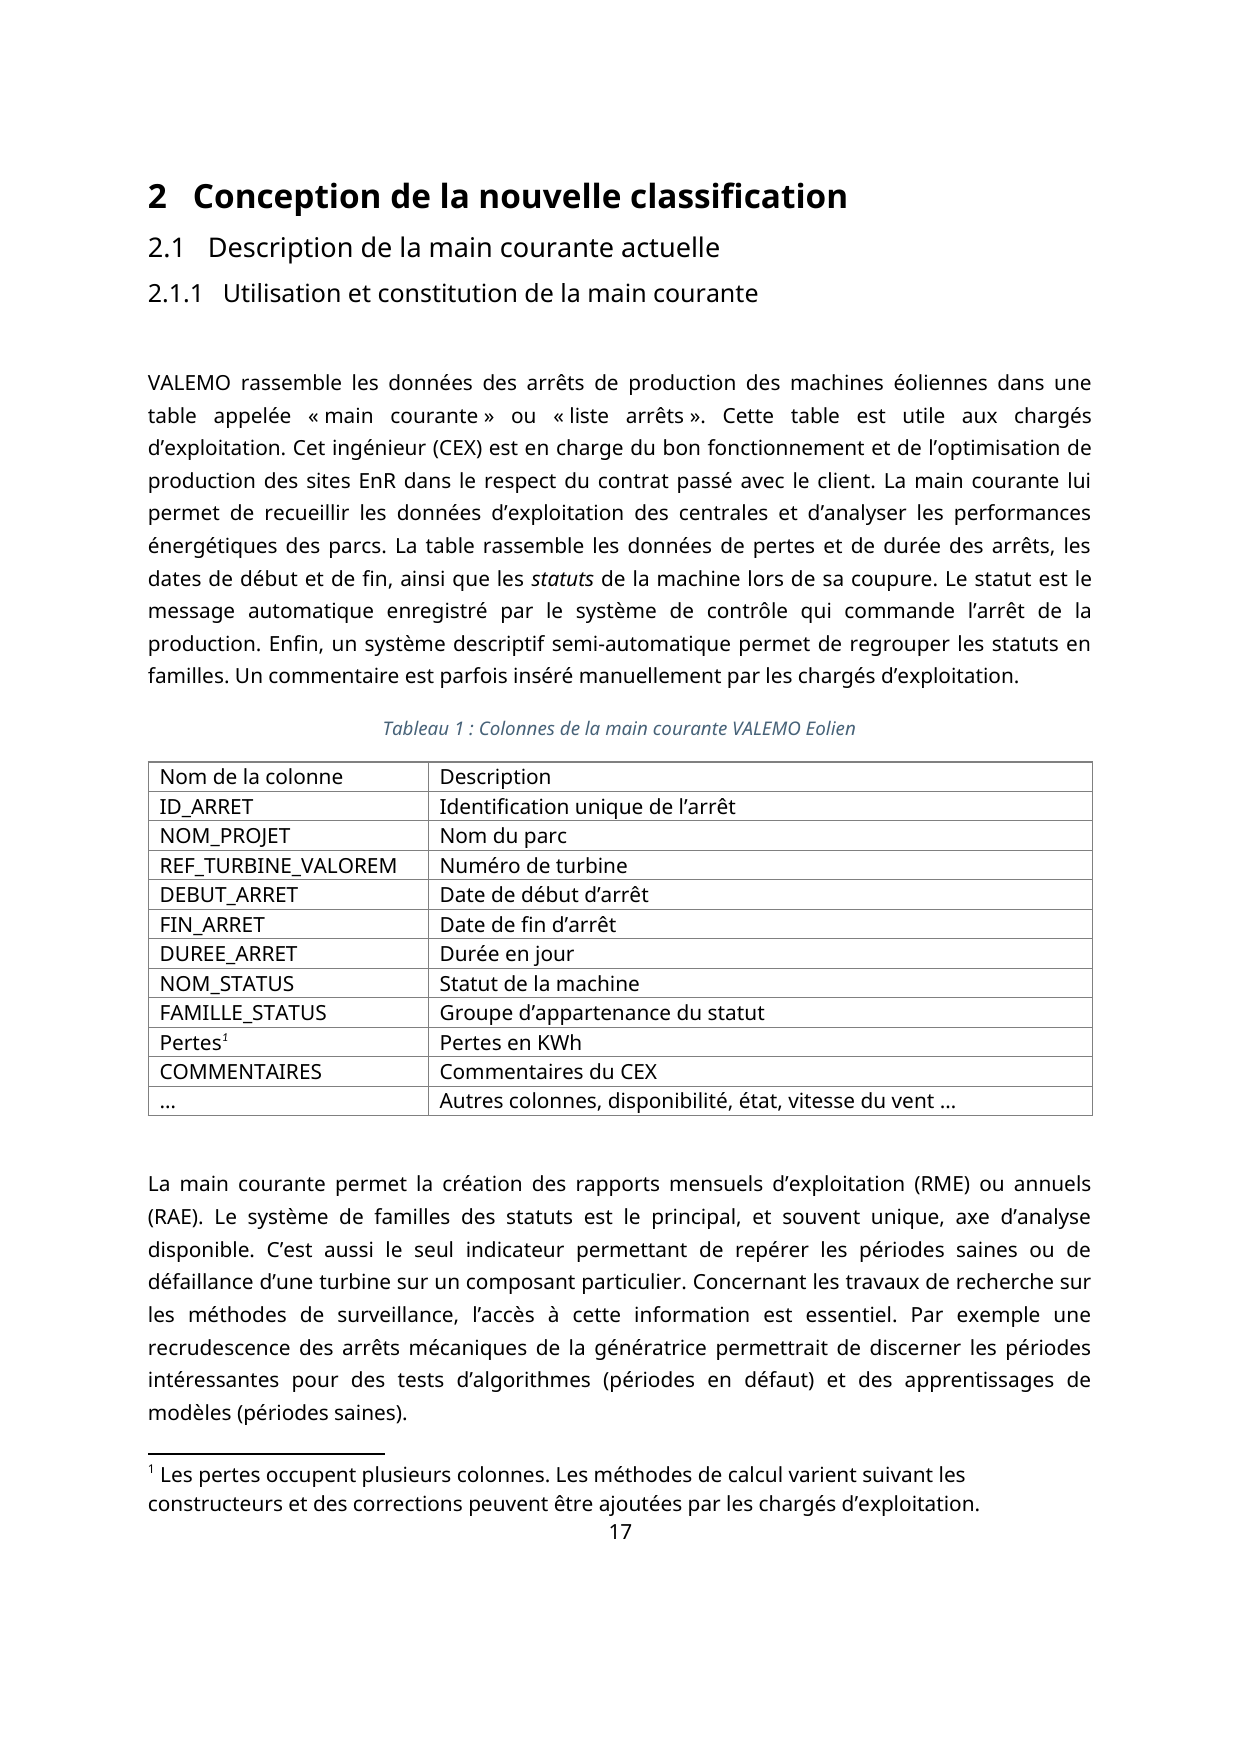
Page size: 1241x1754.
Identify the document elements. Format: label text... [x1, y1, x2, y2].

table_cell Date de fin d’arrêt [429, 910, 1092, 938]
text Tableau : Colonnes de la main courante VALEMO Eolien [148, 715, 1093, 741]
subtitle Utilisation et constitution de la main courante [148, 276, 1093, 309]
table_cell Numéro de turbine [429, 851, 1092, 879]
table_cell FAMILLE_STATUS [149, 998, 428, 1027]
table_cell Date de début d’arrêt [429, 880, 1092, 909]
table_cell Commentaires du CEX [429, 1057, 1092, 1086]
table_cell COMMENTAIRES [149, 1057, 428, 1086]
table_cell Groupe d’appartenance du statut [429, 998, 1092, 1027]
table_header Nom de la colonne [149, 763, 428, 791]
subtitle Description de la main courante actuelle [148, 229, 1093, 266]
table_cell NOM_PROJET [149, 821, 428, 850]
table_cell Durée en jour [429, 939, 1092, 968]
table_cell ID_ARRET [149, 792, 428, 820]
table_cell Identification unique de l’arrêt [429, 792, 1092, 820]
table_cell Pertes [149, 1028, 428, 1056]
table_cell Autres colonnes, disponibilité, état, vitesse du vent … [429, 1087, 1092, 1115]
table_cell … [149, 1087, 428, 1115]
table_cell DUREE_ARRET [149, 939, 428, 968]
subtitle Conception de la nouvelle classification [148, 173, 1093, 218]
table_cell FIN_ARRET [149, 910, 428, 938]
table_cell DEBUT_ARRET [149, 880, 428, 909]
table_cell Nom du parc [429, 821, 1092, 850]
table_cell Statut de la machine [429, 969, 1092, 997]
table_cell REF_TURBINE_VALOREM [149, 851, 428, 879]
table_cell NOM_STATUS [149, 969, 428, 997]
table_header Description [429, 763, 1092, 791]
text La main courante permet la création des rapports mensuels d’exploitation (RME) ou annuels (RAE). Le système de familles des statuts est le principal, et souvent unique, axe d’analyse disponible. C’est aussi le seul indicateur permettant de repérer les périodes saines ou de défaillance d’une turbine sur un composant particulier. Concernant les travaux de recherche sur les méthodes de surveillance, l’accès à cette information est essentiel. Par exemple une recrudescence des arrêts mécaniques de la génératrice permettrait de discerner les périodes intéressantes pour des tests d’algorithmes (périodes en défaut) et des apprentissages de modèles (périodes saines). [148, 1169, 1093, 1426]
text VALEMO rassemble les données des arrêts de production des machines éoliennes dans une table appelée « main courante » ou « liste arrêts ». Cette table est utile aux chargés d’exploitation. Cet ingénieur (CEX) est en charge du bon fonctionnement et de l’optimisation de production des sites EnR dans le respect du contrat passé avec le client. La main courante lui permet de recueillir les données d’exploitation des centrales et d’analyser les performances énergétiques des parcs. La table rassemble les données de pertes et de durée des arrêts, les dates de début et de fin, ainsi que les statuts de la machine lors de sa coupure. Le statut est le message automatique enregistré par le système de contrôle qui commande l’arrêt de la production. Enfin, un système descriptif semi-automatique permet de regrouper les statuts en familles. Un commentaire est parfois inséré manuellement par les chargés d’exploitation. [148, 368, 1093, 690]
table_cell Pertes en KWh [429, 1028, 1092, 1056]
